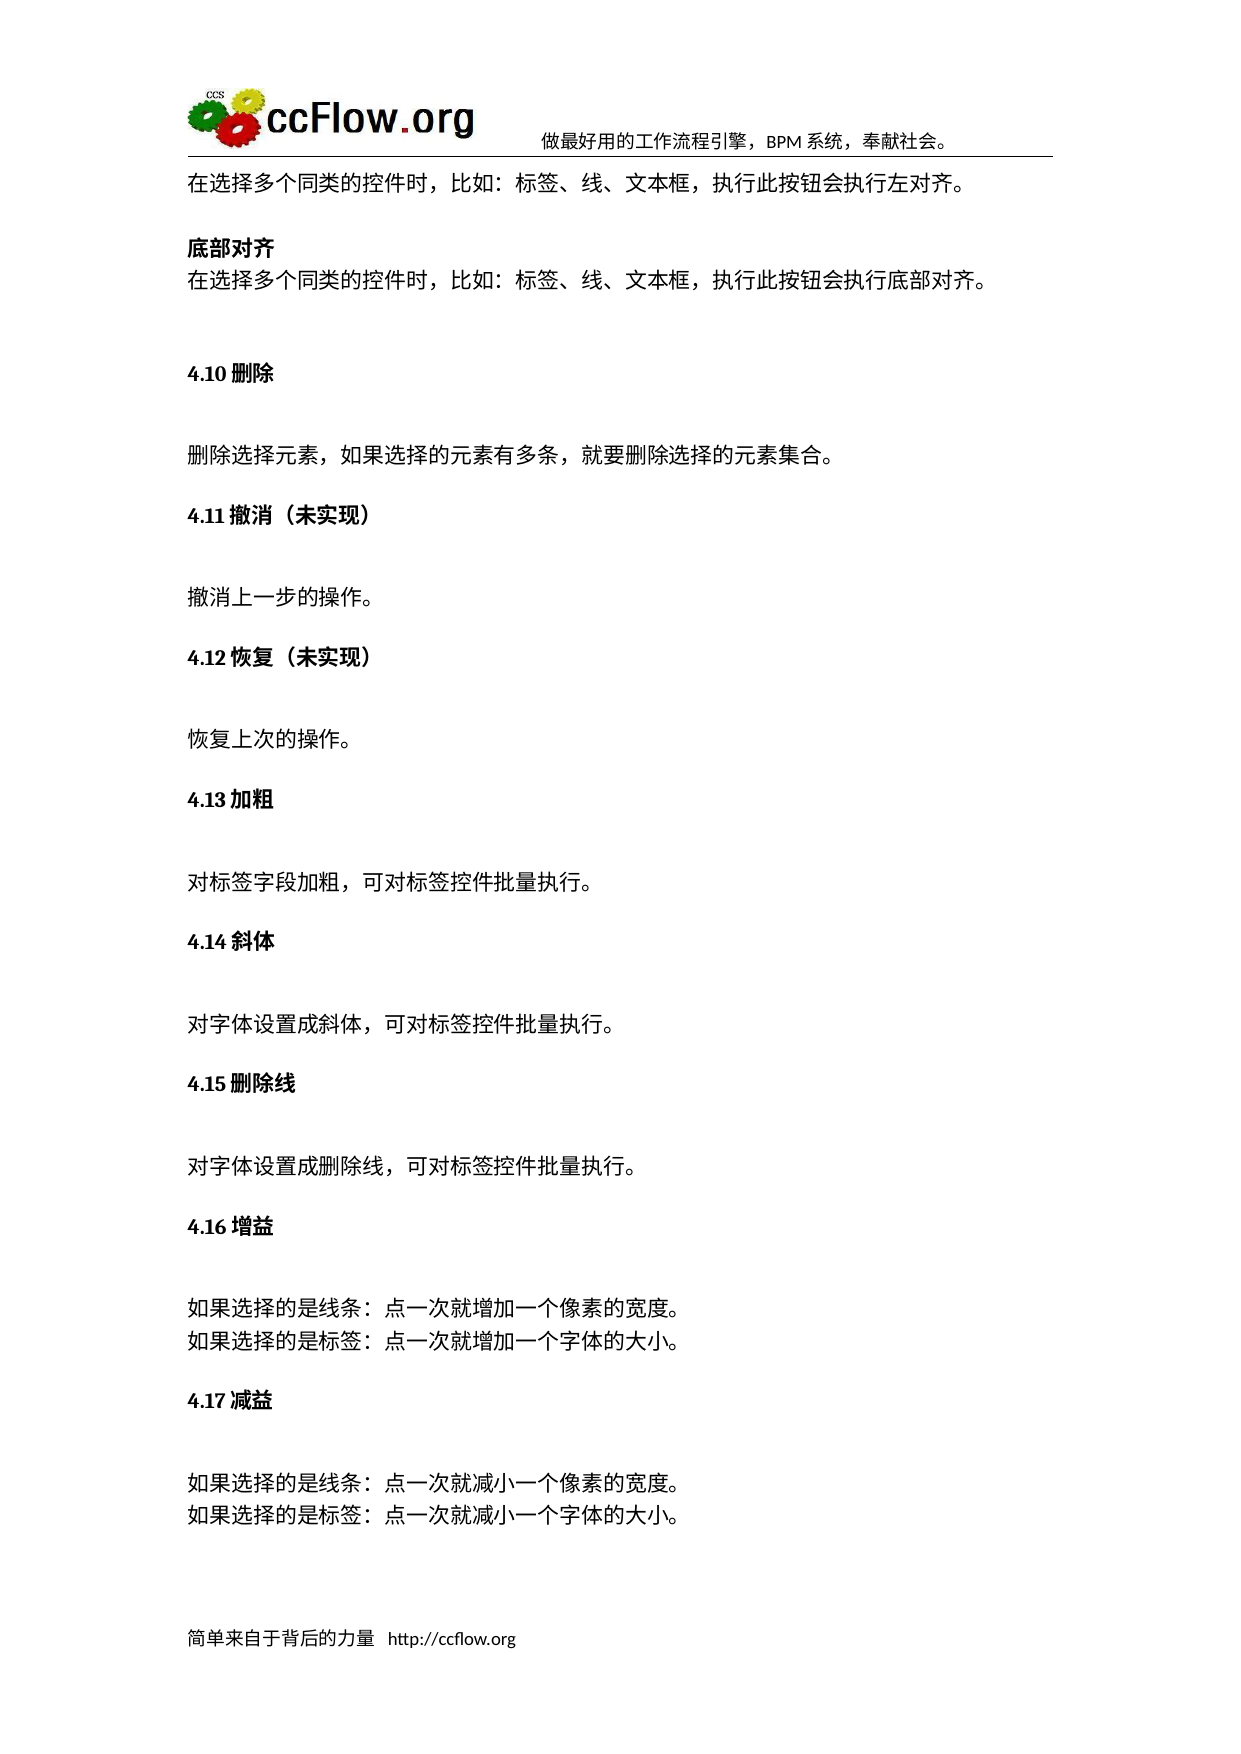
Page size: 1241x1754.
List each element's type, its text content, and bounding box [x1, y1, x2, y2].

subtitle 4.14斜体 [187, 924, 1053, 956]
text 对字体设置成斜体，可对标签控件批量执行。 [187, 1006, 1053, 1039]
text 如果选择的是线条：点一次就减小一个像素的宽度。 [187, 1466, 1053, 1498]
subtitle 4.12恢复（未实现） [187, 639, 1053, 672]
text 在选择多个同类的控件时，比如：标签、线、文本框，执行此按钮会执行底部对齐。 [187, 263, 1053, 296]
subtitle 4.10删除 [187, 355, 1053, 388]
subtitle 4.11撤消（未实现） [187, 497, 1053, 530]
text 底部对齐 [187, 231, 1053, 263]
subtitle 4.17减益 [187, 1383, 1053, 1415]
text 恢复上次的操作。 [187, 722, 1053, 754]
subtitle 4.16增益 [187, 1208, 1053, 1241]
subtitle 4.15删除线 [187, 1066, 1053, 1098]
text 如果选择的是标签：点一次就减小一个字体的大小。 [187, 1498, 1053, 1531]
text 如果选择的是标签：点一次就增加一个字体的大小。 [187, 1323, 1053, 1356]
subtitle 4.13加粗 [187, 782, 1053, 814]
text 对标签字段加粗，可对标签控件批量执行。 [187, 864, 1053, 897]
text 在选择多个同类的控件时，比如：标签、线、文本框，执行此按钮会执行左对齐。 [187, 166, 1053, 198]
picture [187, 88, 478, 149]
text 对字体设置成删除线，可对标签控件批量执行。 [187, 1149, 1053, 1181]
text 撤消上一步的操作。 [187, 580, 1053, 612]
text 如果选择的是线条：点一次就增加一个像素的宽度。 [187, 1291, 1053, 1323]
text 删除选择元素，如果选择的元素有多条，就要删除选择的元素集合。 [187, 438, 1053, 470]
